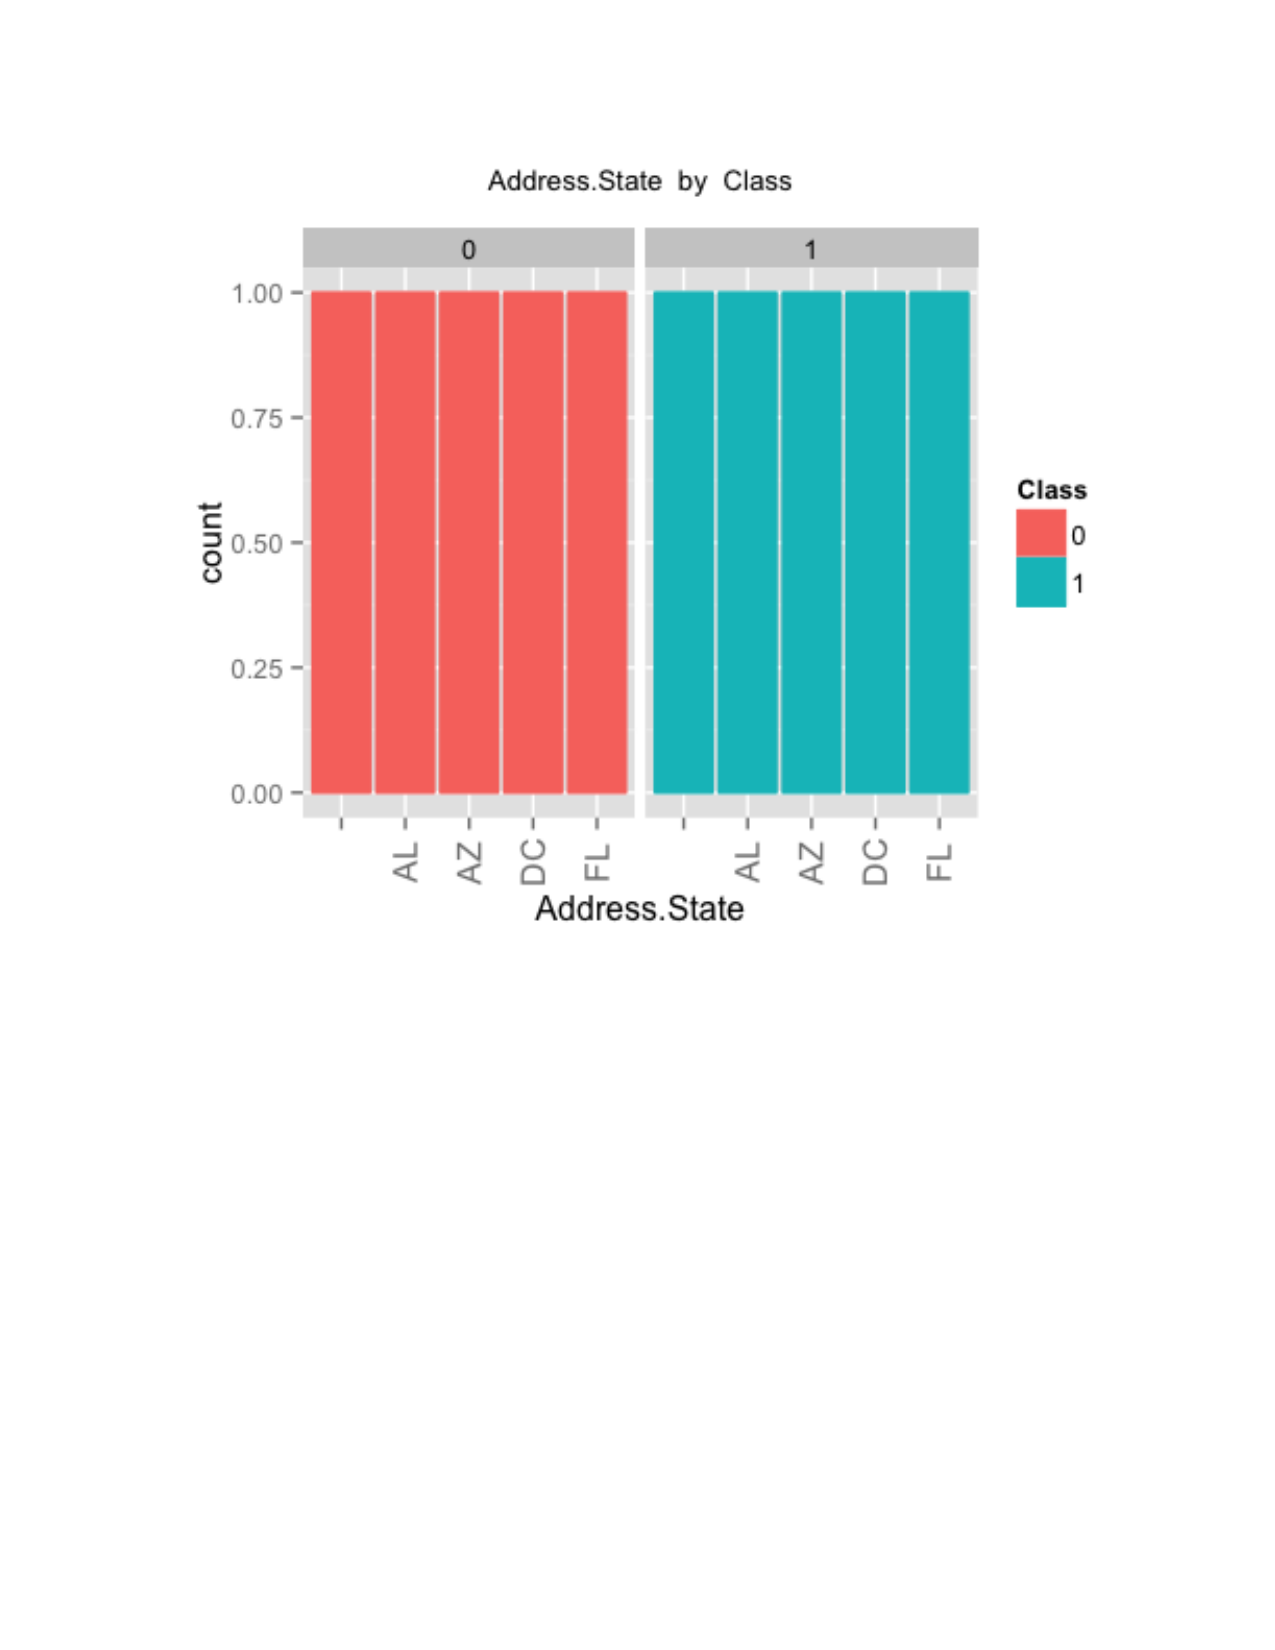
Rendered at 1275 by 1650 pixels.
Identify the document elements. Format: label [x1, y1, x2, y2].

picture [168, 150, 1169, 950]
